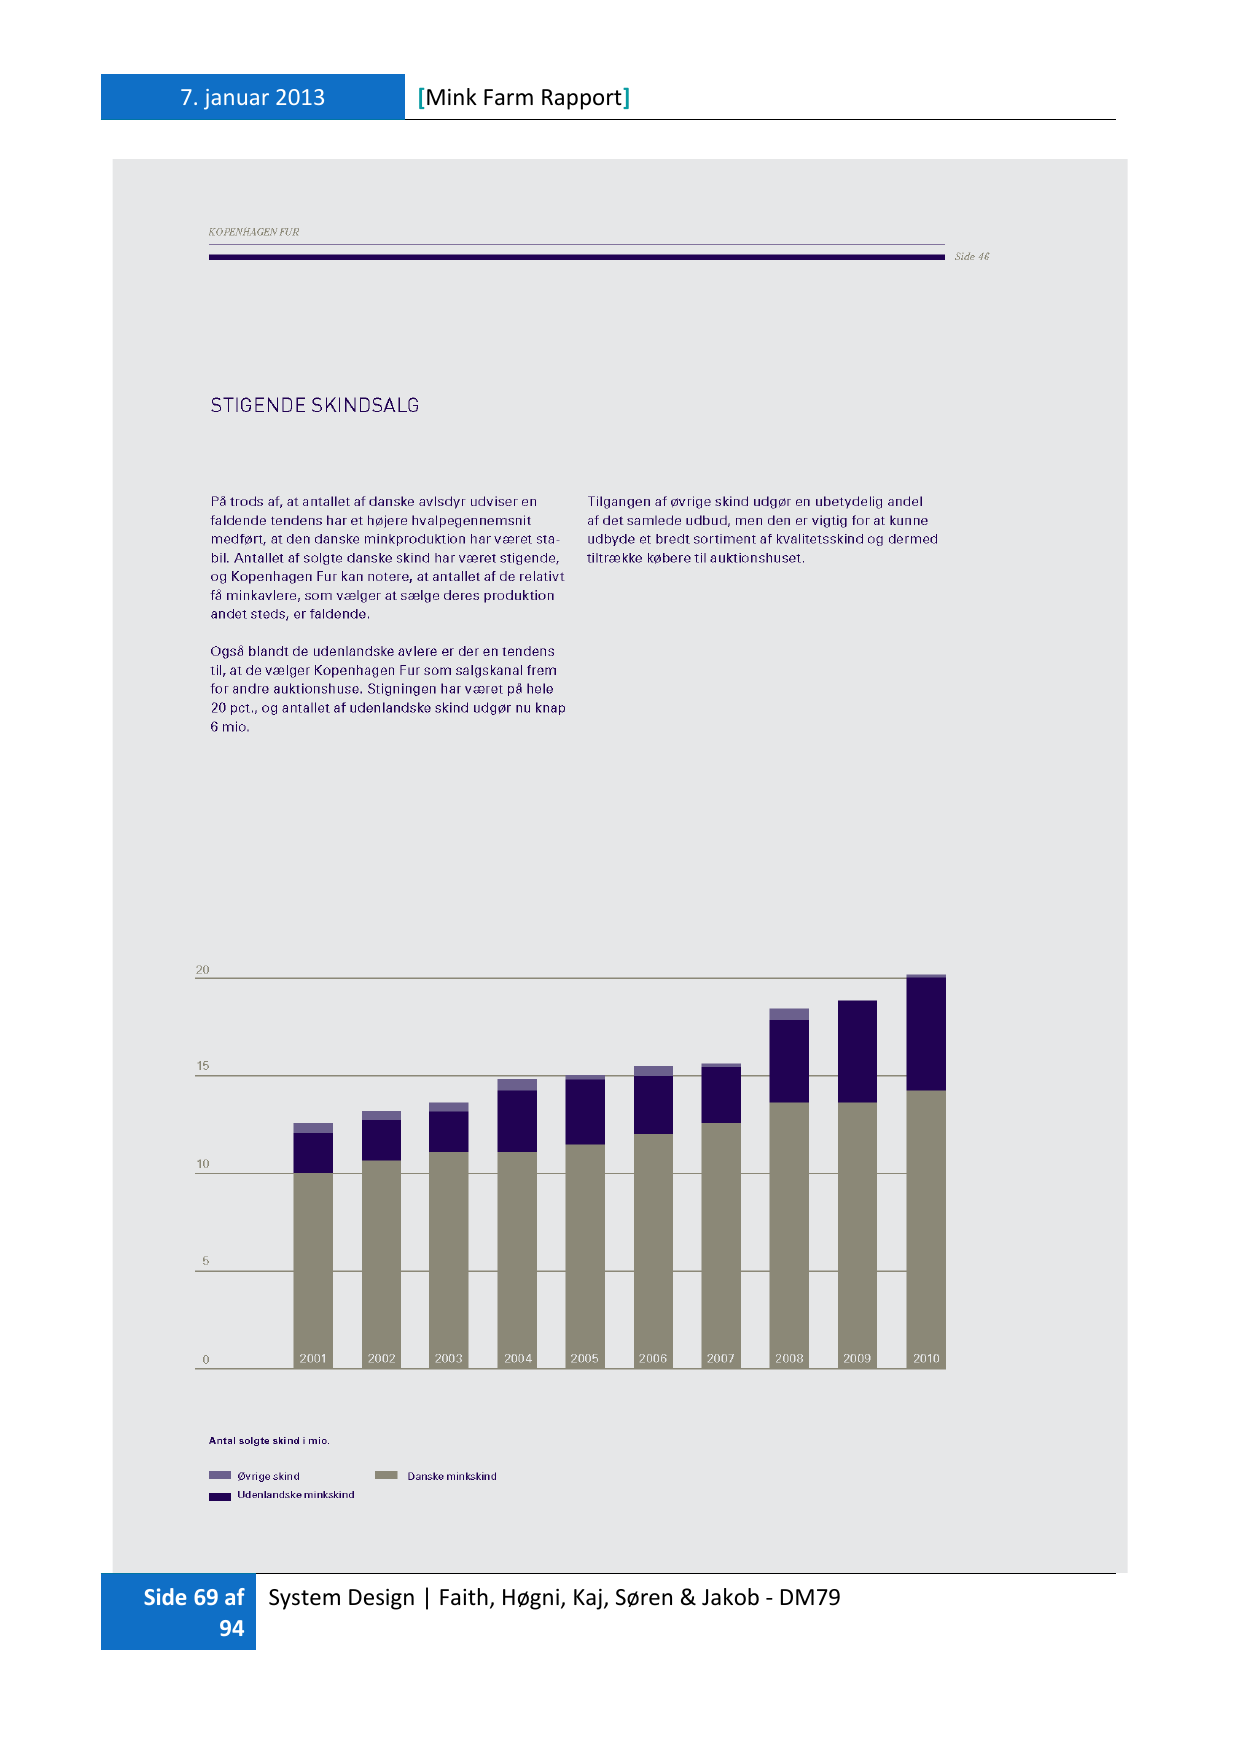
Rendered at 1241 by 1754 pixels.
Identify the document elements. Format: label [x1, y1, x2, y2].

picture [112, 159, 1128, 1573]
table_header [101, 151, 1139, 1573]
